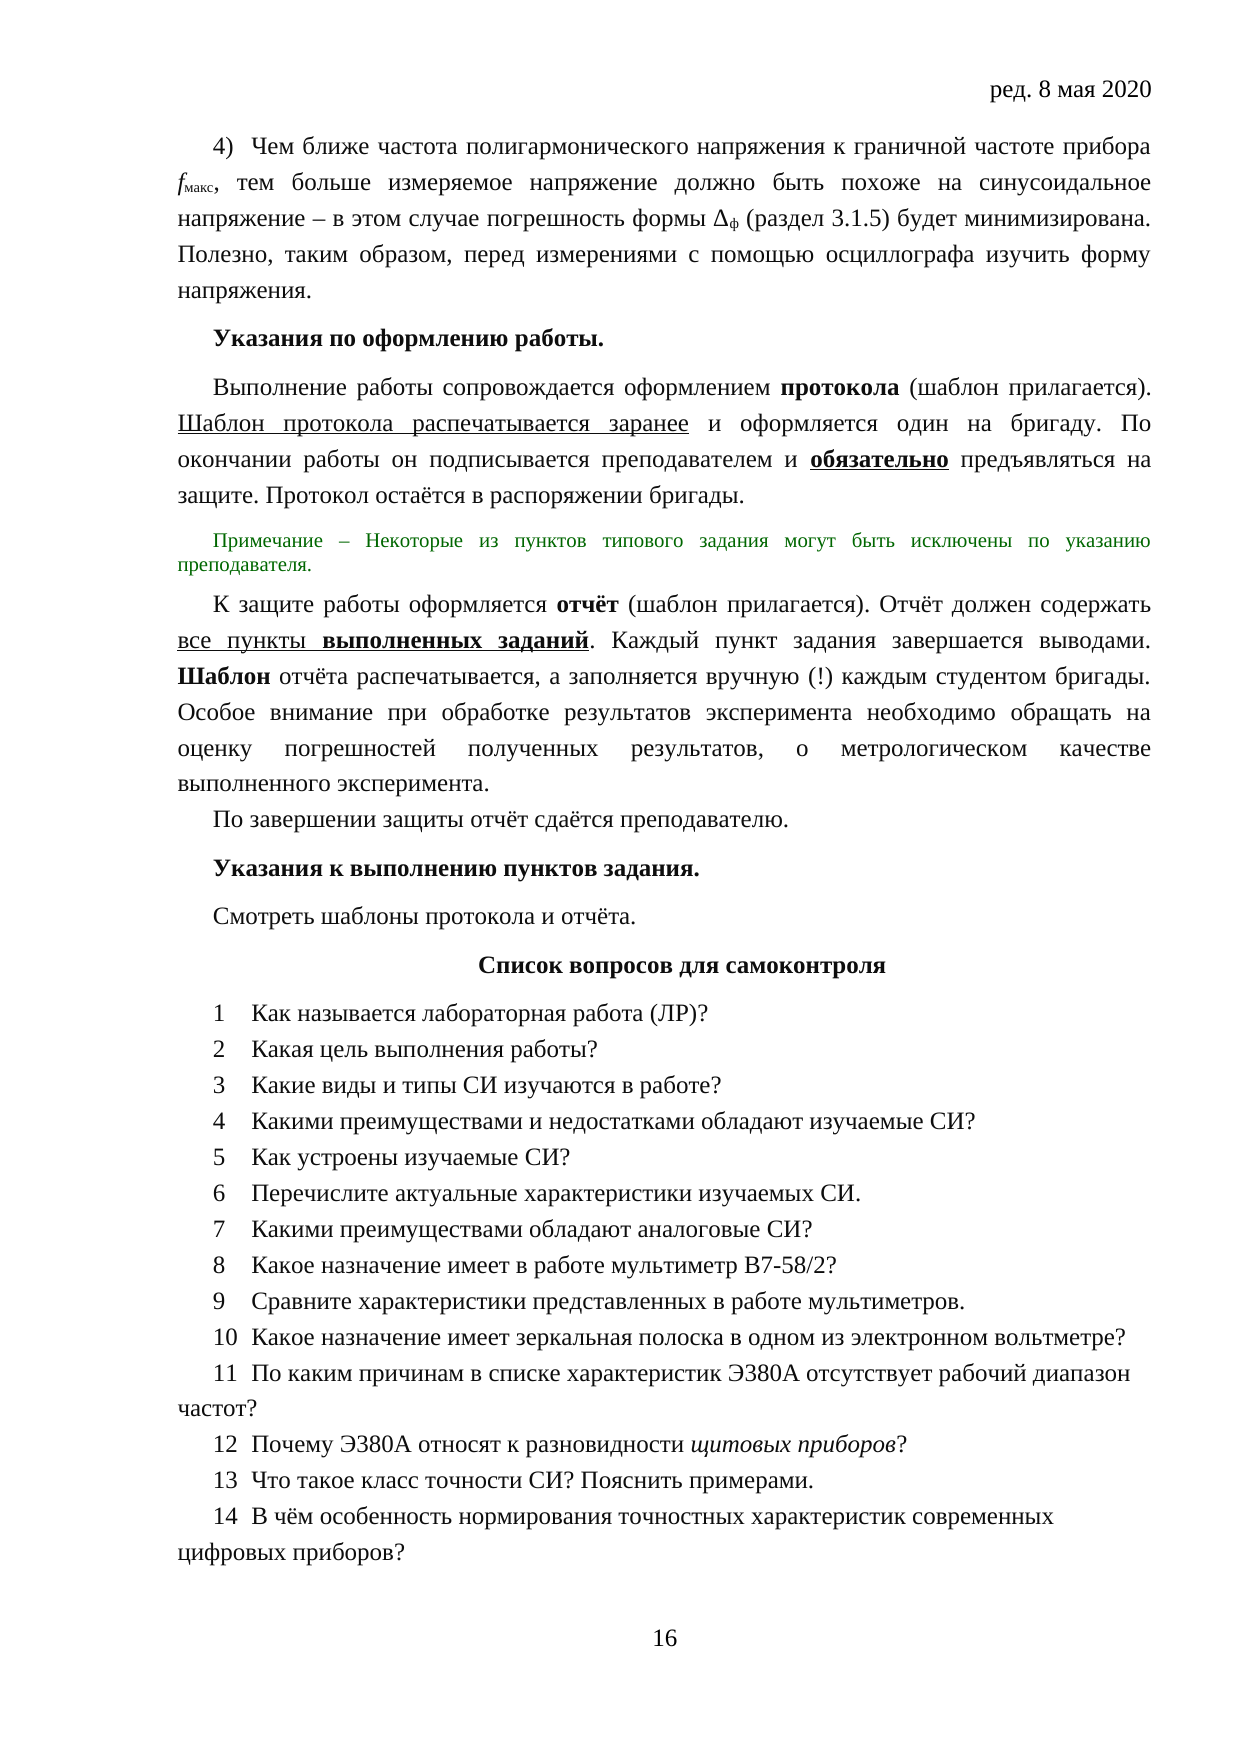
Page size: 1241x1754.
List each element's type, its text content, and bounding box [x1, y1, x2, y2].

text Выполнение работы сопровождается оформлением протокола (шаблон прилагается). Шаблон протокола распечатывается заранее и оформляется один на бригаду. По окончании работы он подписывается преподавателем и обязательно предъявляться на защите. Протокол остаётся в распоряжении бригады. [177, 372, 1152, 508]
list Почему Э380А относят к разновидности щитовых приборов? [177, 1429, 1152, 1458]
text Указания по оформлению работы. [177, 323, 1152, 352]
list Какие виды и типы СИ изучаются в работе? [177, 1070, 1152, 1099]
text Указания к выполнению пунктов задания. [177, 853, 1152, 882]
text Список вопросов для самоконтроля [177, 950, 1152, 978]
list Что такое класс точности СИ? Пояснить примерами. [177, 1465, 1152, 1494]
list По каким причинам в списке характеристик Э380А отсутствует рабочий диапазон частот? [177, 1358, 1152, 1422]
list Как устроены изучаемые СИ? [177, 1142, 1152, 1171]
text Примечание – Некоторые из пунктов типового задания могут быть исключены по указанию преподавателя. [177, 528, 1152, 576]
list Какими преимуществами и недостатками обладают изучаемые СИ? [177, 1106, 1152, 1135]
list Перечислите актуальные характеристики изучаемых СИ. [177, 1178, 1152, 1207]
list Какое назначение имеет зеркальная полоска в одном из электронном вольтметре? [177, 1322, 1152, 1350]
list Какими преимуществами обладают аналоговые СИ? [177, 1214, 1152, 1243]
list Как называется лабораторная работа (ЛР)? [177, 998, 1152, 1027]
list Сравните характеристики представленных в работе мультиметров. [177, 1286, 1152, 1314]
list Чем ближе частота полигармонического напряжения к граничной частоте прибора fмакс, тем больше измеряемое напряжение должно быть похоже на синусоидальное напряжение – в этом случае погрешность формы ∆ф (раздел 3.1.5) будет минимизирована. Полезно, таким образом, перед измерениями с помощью осциллографа изучить форму напряжения. [177, 131, 1152, 304]
list В чём особенность нормирования точностных характеристик современных цифровых приборов? [177, 1501, 1152, 1566]
list Какое назначение имеет в работе мультиметр В7-58/2? [177, 1250, 1152, 1278]
text К защите работы оформляется отчёт (шаблон прилагается). Отчёт должен содержать все пункты выполненных заданий. Каждый пункт задания завершается выводами. Шаблон отчёта распечатывается, а заполняется вручную (!) каждым студентом бригады. Особое внимание при обработке результатов эксперимента необходимо обращать на оценку погрешностей полученных результатов, о метрологическом качестве выполненного эксперимента. [177, 589, 1152, 797]
text По завершении защиты отчёт сдаётся преподавателю. [177, 804, 1152, 833]
list Какая цель выполнения работы? [177, 1034, 1152, 1063]
text Смотреть шаблоны протокола и отчёта. [177, 901, 1152, 930]
